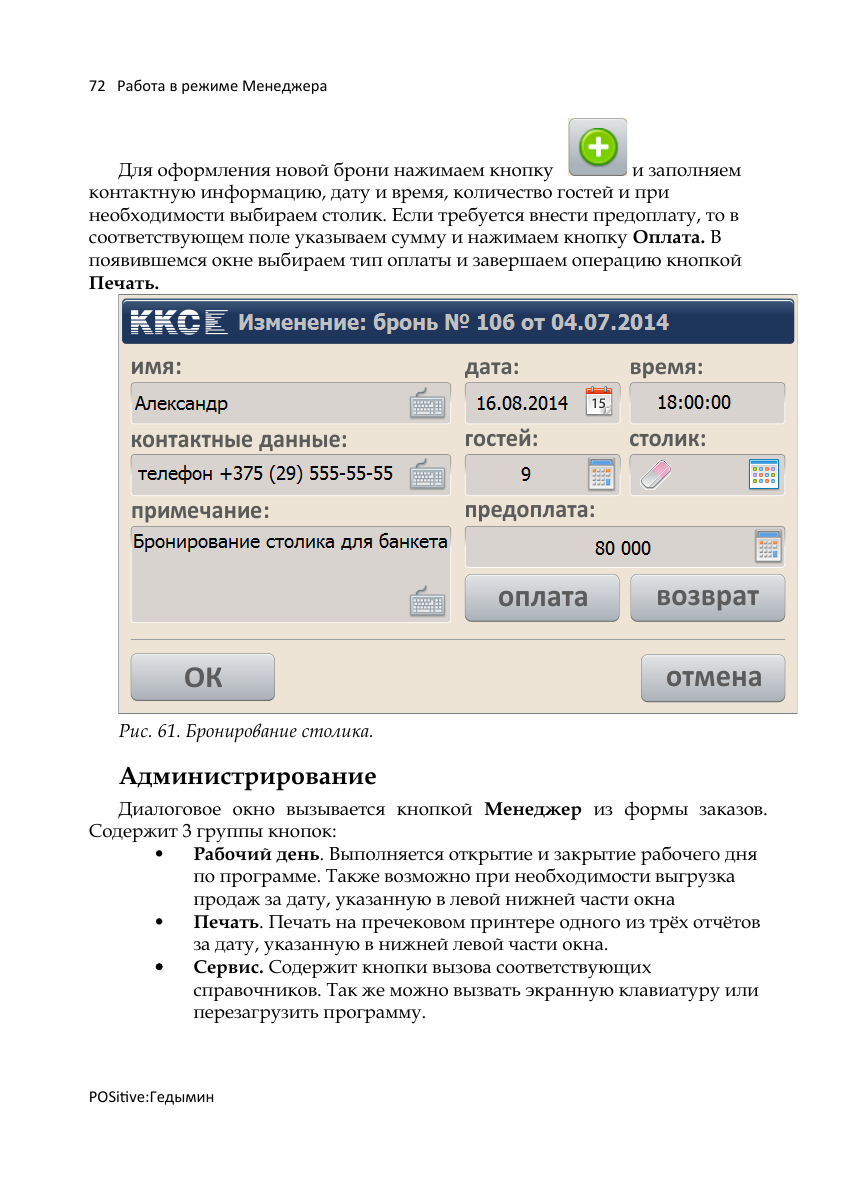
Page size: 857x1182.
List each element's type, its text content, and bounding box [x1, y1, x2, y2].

picture [118, 294, 798, 714]
list Печать. Печать на пречековом принтере одного из трёх отчётов за дату, указанную в нижней левой части окна. [156, 911, 768, 956]
text Диалоговое окно вызывается кнопкой Менеджер из формы заказов. Содержит 3 группы кнопок: [89, 798, 768, 843]
list Рабочий день. Выполняется открытие и закрытие рабочего дня по программе. Также возможно при необходимости выгрузка продаж за дату, указанную в левой нижней части окна [156, 843, 768, 911]
list Сервис. Содержит кнопки вызова соответствующих справочников. Так же можно вызвать экранную клавиатуру или перезагрузить программу. [156, 956, 768, 1024]
subtitle Администрирование [89, 761, 768, 792]
picture [568, 118, 628, 176]
text Рис. 61. Бронирование столика. [89, 720, 768, 743]
text Для оформления новой брони нажимаем кнопку и заполняем контактную информацию, дату и время, количество гостей и при необходимости выбираем столик. Если требуется внести предоплату, то в соответствующем поле указываем сумму и нажимаем кнопку Оплата. В появившемся окне выбираем тип оплаты и завершаем операцию кнопкой Печать. [89, 118, 768, 294]
